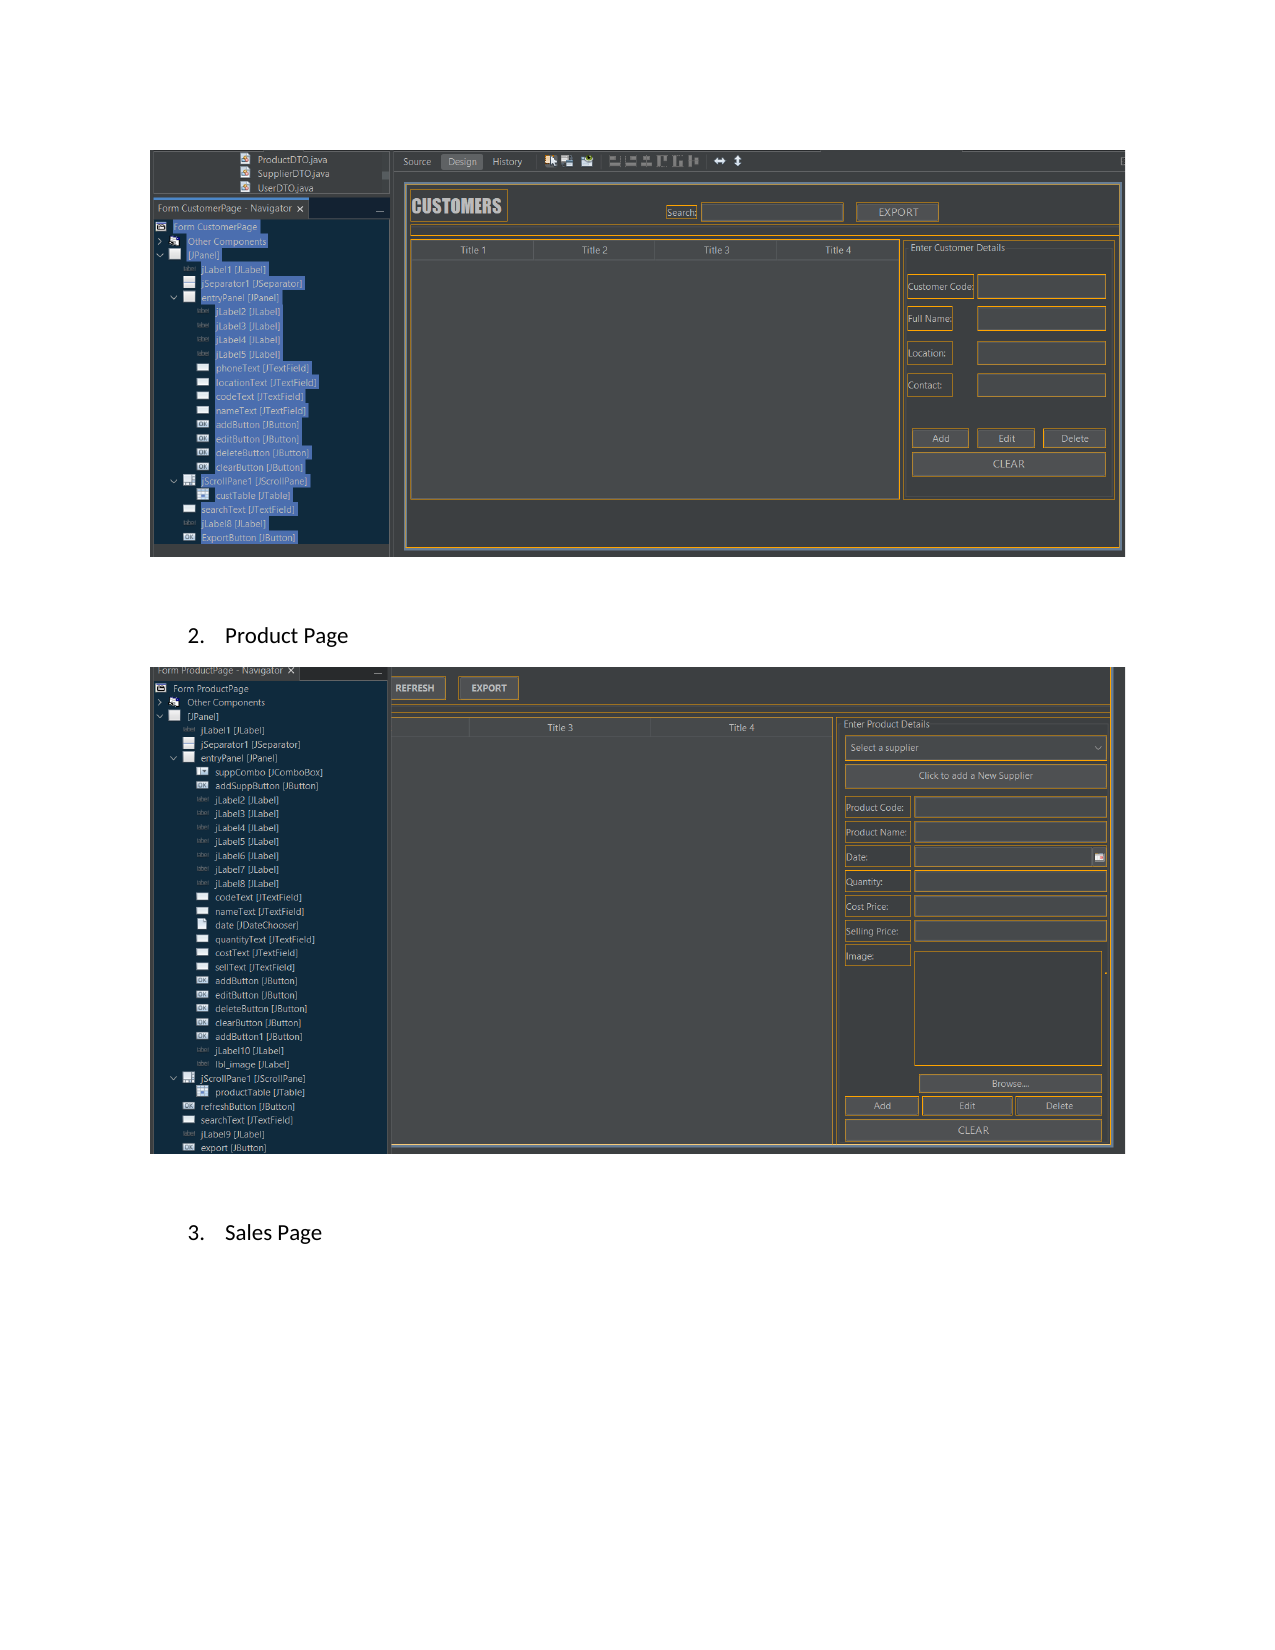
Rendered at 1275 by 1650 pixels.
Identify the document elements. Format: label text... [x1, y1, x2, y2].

list Product Page [187, 621, 1125, 649]
list Sales Page [187, 1218, 1125, 1247]
picture [150, 667, 1125, 1154]
picture [150, 150, 1125, 557]
